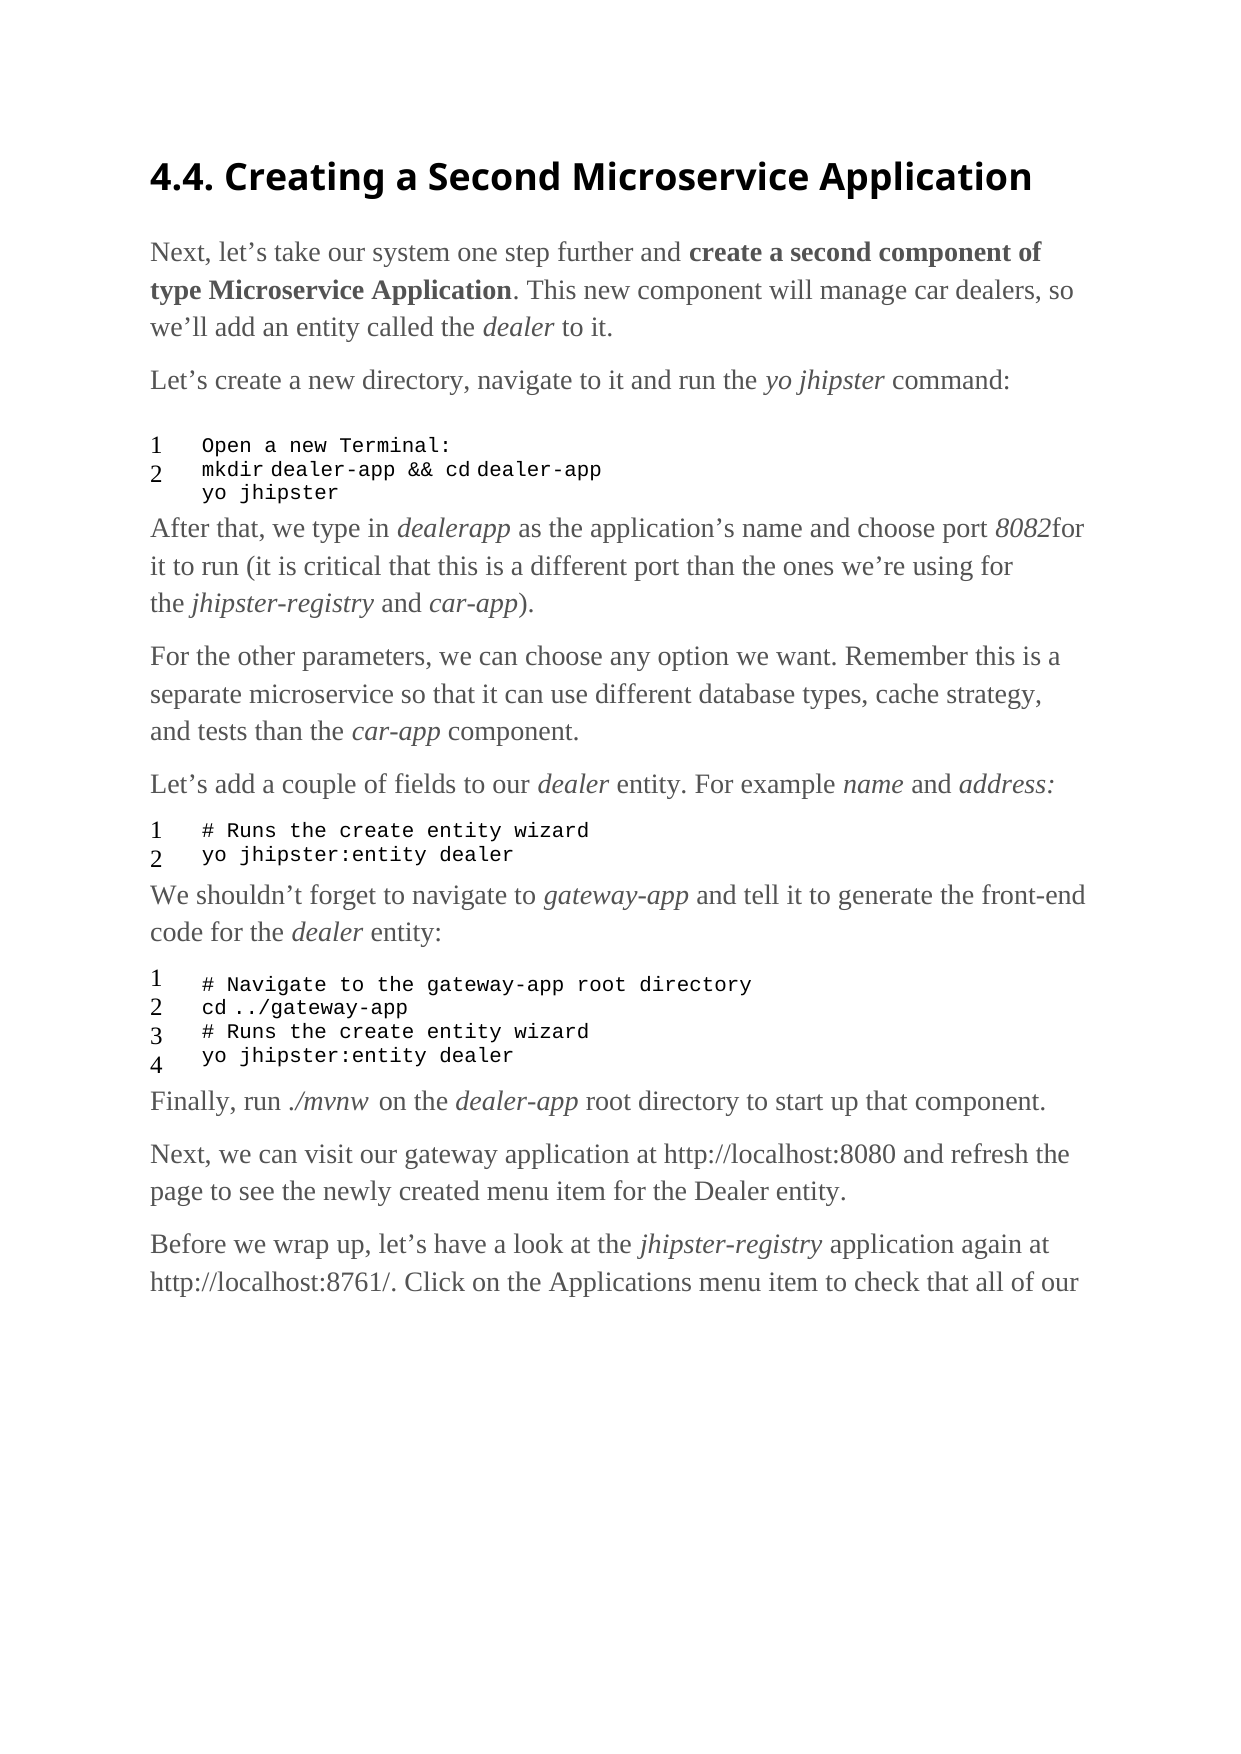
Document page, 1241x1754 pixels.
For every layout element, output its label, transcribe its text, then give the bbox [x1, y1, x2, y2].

table_header Open a new Terminal: mkdir dealer-app && cd dealer-app yo jhipster [202, 411, 1225, 506]
text Finally, run ./mvnw on the dealer-app root directory to start up that component. [150, 1078, 1090, 1116]
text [150, 1222, 1090, 1297]
text Next, let’s take our system one step further and create a second component of type Microservice Application. This new component will manage car dealers, so we’ll add an entity called the dealer to it. [150, 230, 1090, 343]
table_header # Runs the create entity wizard yo jhipster:entity dealer [202, 815, 1225, 873]
text 4.4. Creating a Second Microservice Application [150, 150, 1090, 201]
text For the other parameters, we can choose any option we want. Remember this is a separate microservice so that it can use different database types, cache strategy, and tests than the car-app component. [150, 634, 1090, 747]
text We shouldn’t forget to navigate to gateway-app and tell it to generate the front-end code for the dealer entity: [150, 873, 1090, 948]
text Next, we can visit our gateway application at http://localhost:8080 and refresh the page to see the newly created menu item for the Dealer entity. [150, 1132, 1090, 1207]
table_header # Navigate to the gateway-app root directory cd ../gateway-app # Runs the create entity wizard yo jhipster:entity dealer [202, 964, 1225, 1078]
table_header 1 2 [150, 815, 202, 873]
text Let’s add a couple of fields to our dealer entity. For example name and address: [150, 762, 1090, 800]
table_header 1 2 [150, 411, 202, 506]
table_header 1 2 3 4 [150, 964, 202, 1078]
text Let’s create a new directory, navigate to it and run the yo jhipster command: [150, 358, 1090, 396]
text After that, we type in dealerapp as the application’s name and choose port 8082for it to run (it is critical that this is a different port than the ones we’re using for the jhipster-registry and car-app). [150, 506, 1090, 618]
